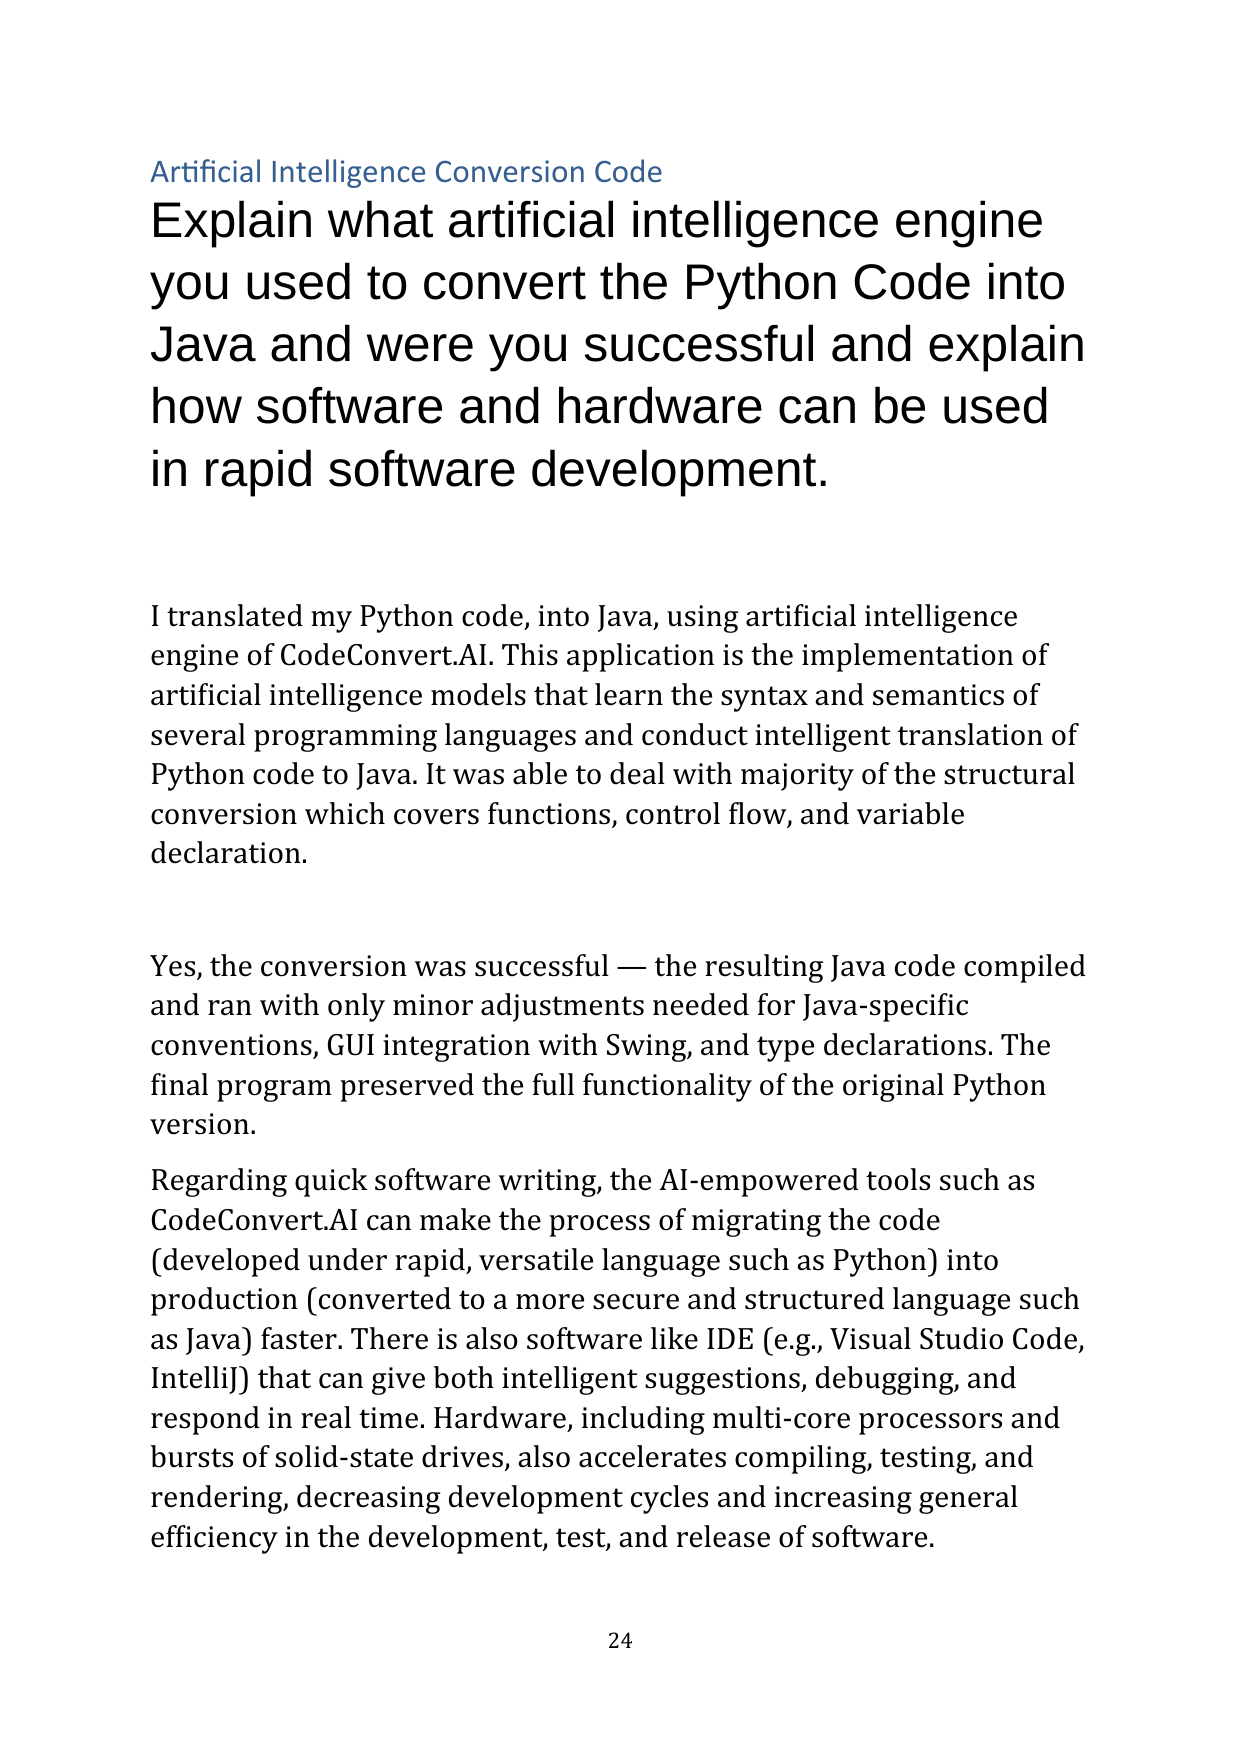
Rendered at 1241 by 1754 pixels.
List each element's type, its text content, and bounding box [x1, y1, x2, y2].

text Explain what artificial intelligence engine you used to convert the Python Code into Java and were you successful and explain how software and hardware can be used in rapid software development. [150, 191, 1090, 497]
text Yes, the conversion was successful — the resulting Java code compiled and ran with only minor adjustments needed for Java-specific conventions, GUI integration with Swing, and type declarations. The final program preserved the full functionality of the original Python version. [150, 947, 1090, 1142]
subtitle Artificial Intelligence Conversion Code [150, 150, 1090, 191]
text Regarding quick software writing, the AI-empowered tools such as CodeConvert.AI can make the process of migrating the code (developed under rapid, versatile language such as Python) into production (converted to a more secure and structured language such as Java) faster. There is also software like IDE (e.g., Visual Studio Code, IntelliJ) that can give both intelligent suggestions, debugging, and respond in real time. Hardware, including multi-core processors and bursts of solid-state drives, also accelerates compiling, testing, and rendering, decreasing development cycles and increasing general efficiency in the development, test, and release of software. [150, 1161, 1090, 1554]
text I translated my Python code, into Java, using artificial intelligence engine of CodeConvert.AI. This application is the implementation of artificial intelligence models that learn the syntax and semantics of several programming languages and conduct intelligent translation of Python code to Java. It was able to deal with majority of the structural conversion which covers functions, control flow, and variable declaration. [150, 597, 1090, 871]
